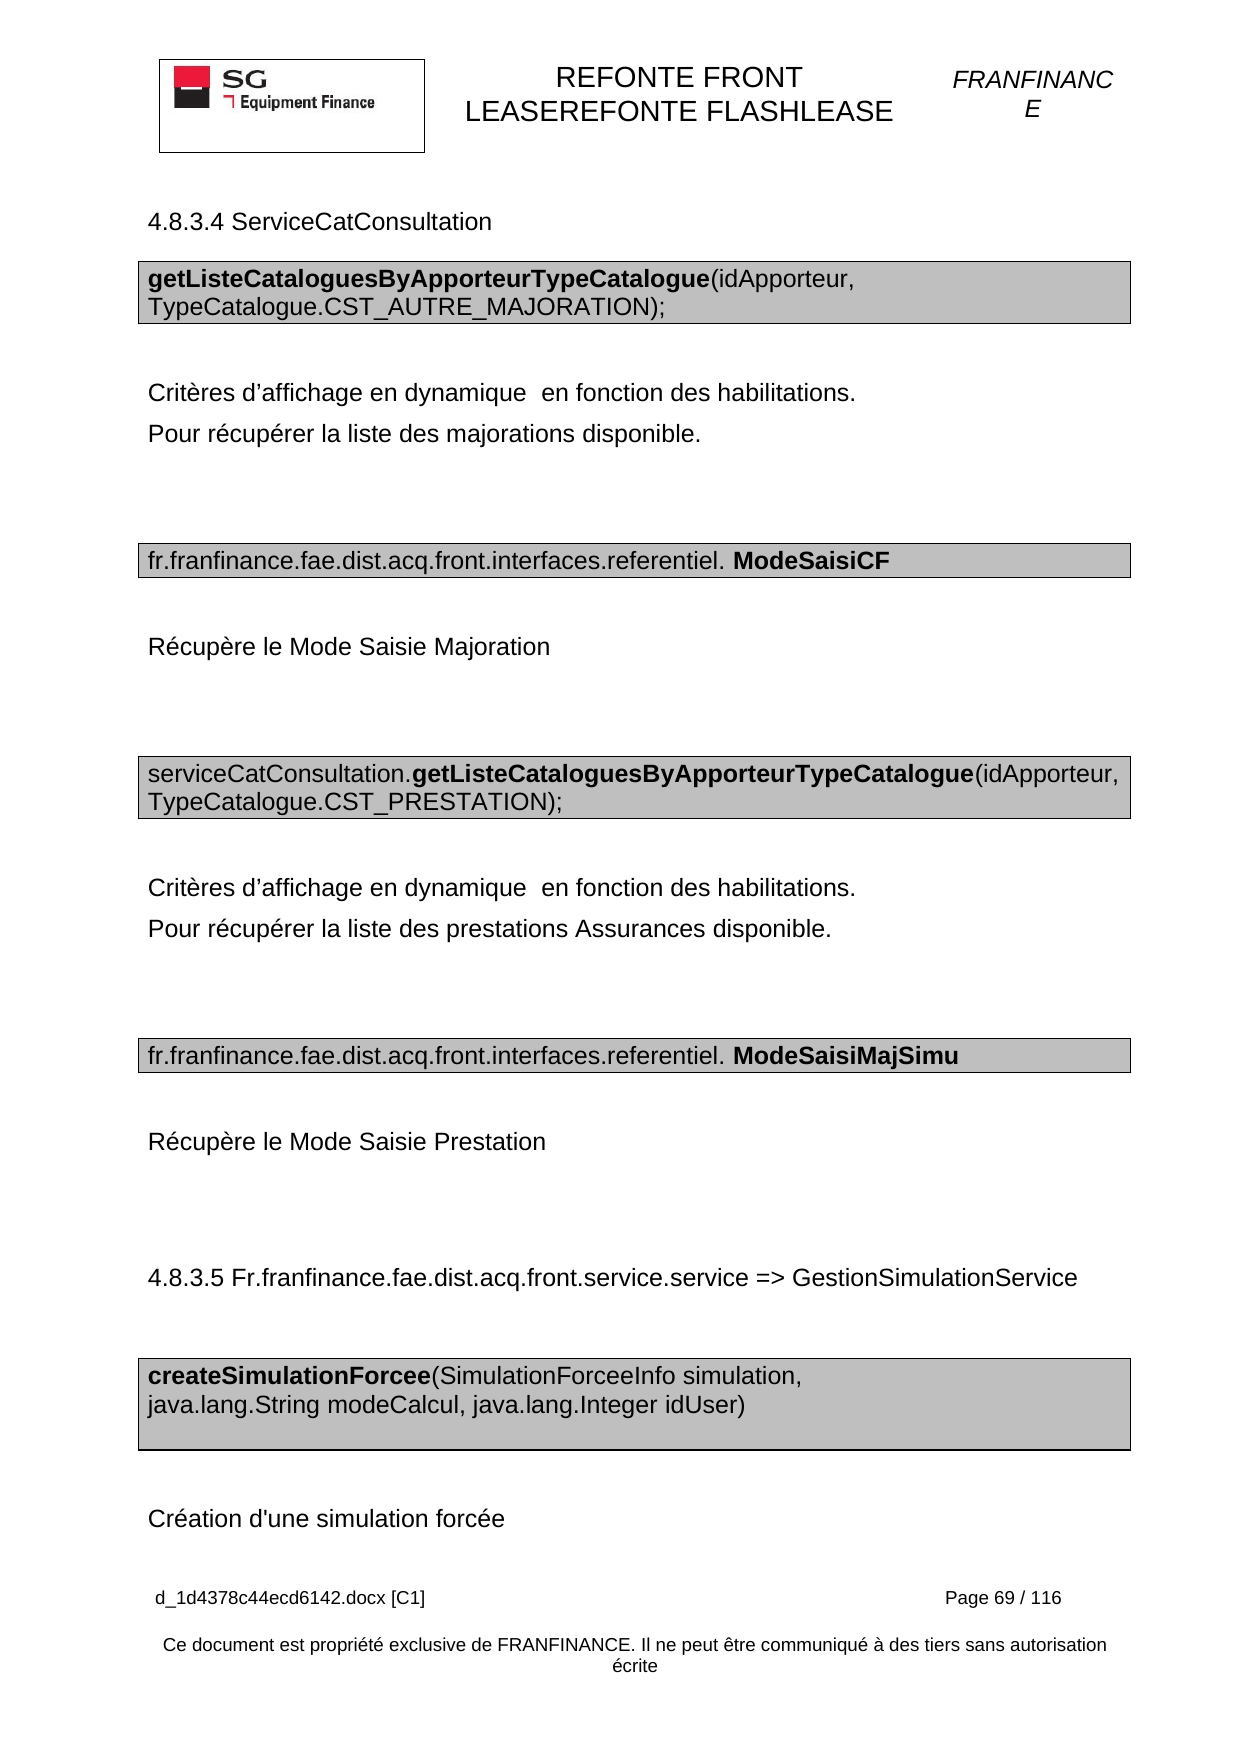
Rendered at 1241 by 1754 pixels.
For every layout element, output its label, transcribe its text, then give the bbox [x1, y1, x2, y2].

text Critères d’affichage en dynamique en fonction des habilitations. [148, 378, 1122, 407]
subtitle ServiceCatConsultation [148, 207, 1122, 236]
text createSimulationForcee(SimulationForceeInfo simulation, java.lang.String modeCalcul, java.lang.Integer idUser) [139, 1359, 1130, 1449]
text fr.franfinance.fae.dist.acq.front.interfaces.referentiel. ModeSaisiMajSimu [139, 1039, 1130, 1072]
text Pour récupérer la liste des prestations Assurances disponible. [148, 914, 1122, 943]
text serviceCatConsultation.getListeCataloguesByApporteurTypeCatalogue(idApporteur, TypeCatalogue.CST_PRESTATION); [139, 757, 1130, 818]
text fr.franfinance.fae.dist.acq.front.interfaces.referentiel. ModeSaisiCF [139, 544, 1130, 577]
text Création d'une simulation forcée [148, 1504, 1122, 1533]
text Pour récupérer la liste des majorations disponible. [148, 419, 1122, 448]
text Récupère le Mode Saisie Prestation [148, 1127, 1122, 1156]
text Critères d’affichage en dynamique en fonction des habilitations. [148, 873, 1122, 902]
text Récupère le Mode Saisie Majoration [148, 632, 1122, 661]
text getListeCataloguesByApporteurTypeCatalogue(idApporteur, TypeCatalogue.CST_AUTRE_MAJORATION); [139, 262, 1130, 323]
subtitle Fr.franfinance.fae.dist.acq.front.service.service => GestionSimulationService [148, 1263, 1122, 1292]
